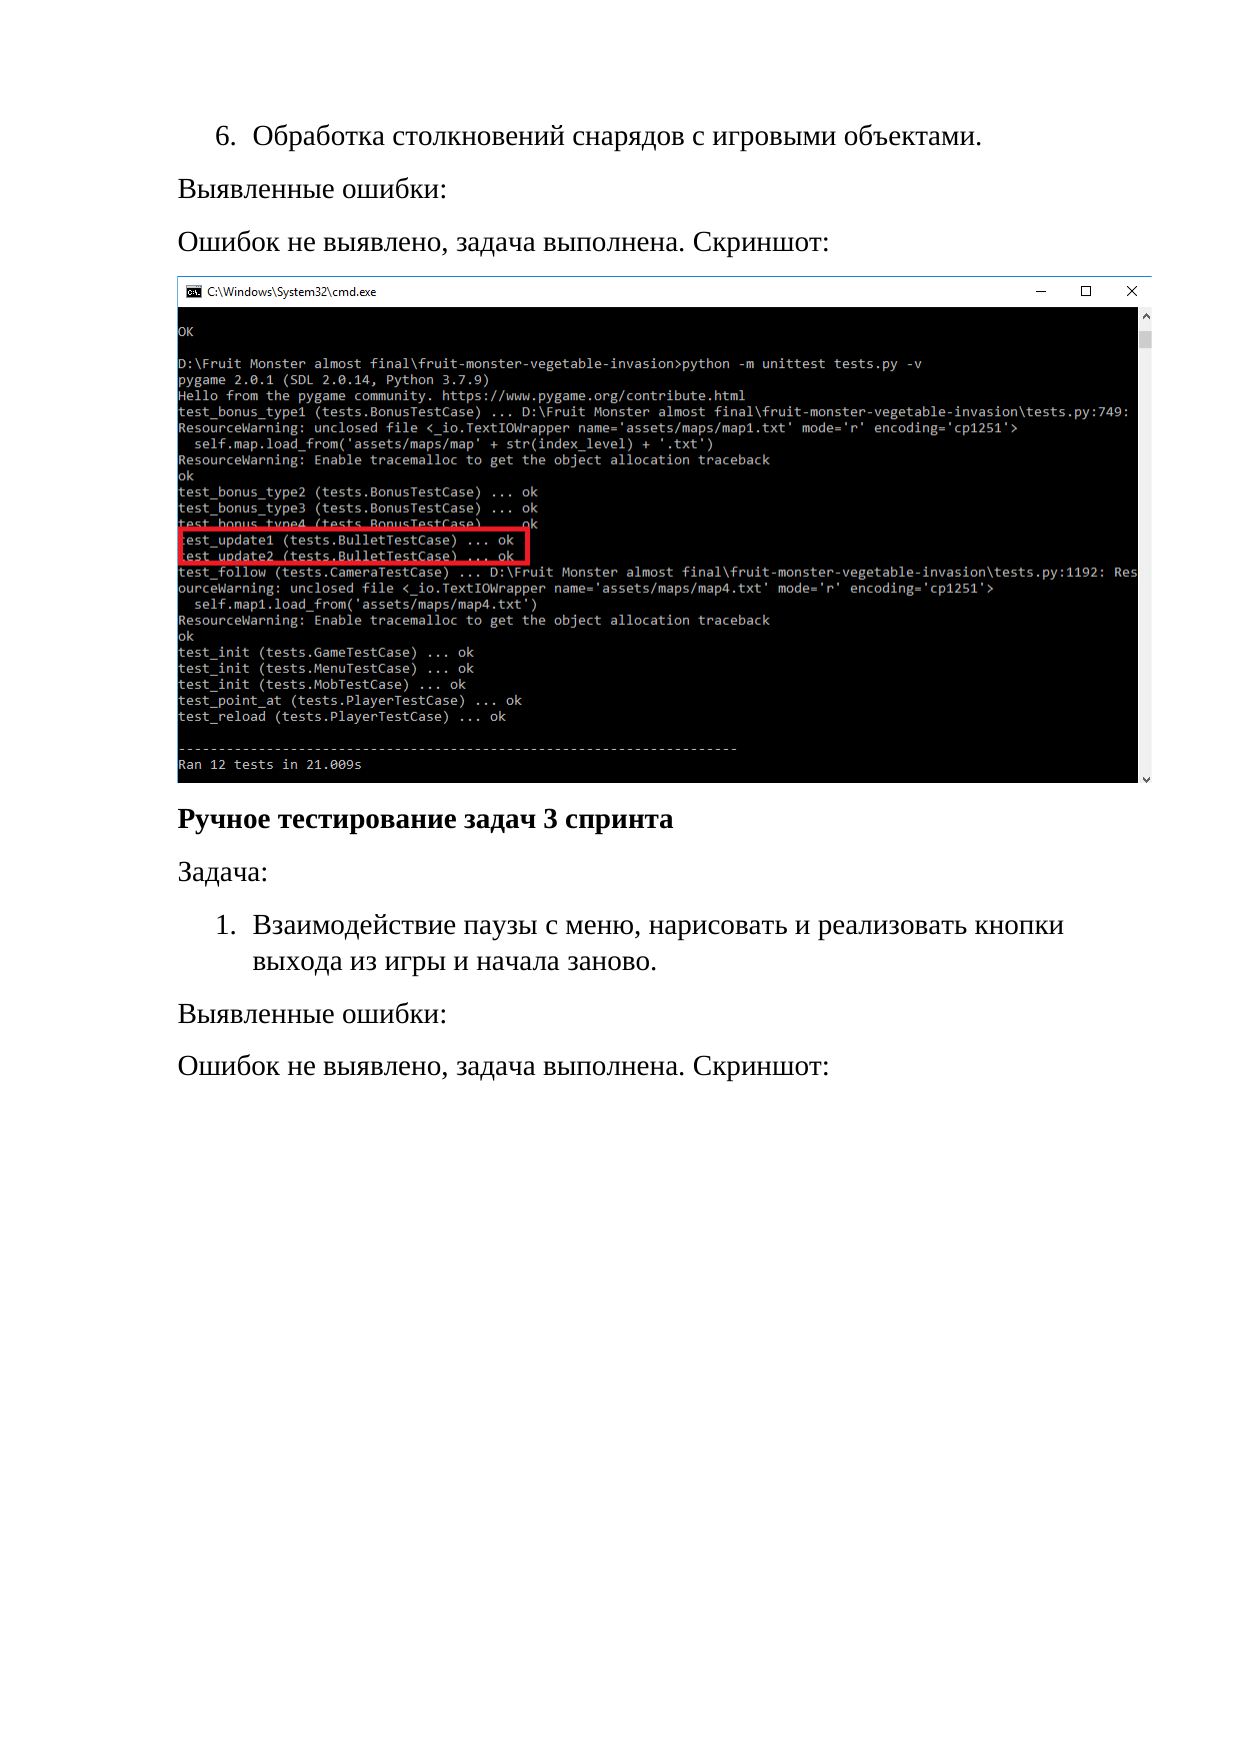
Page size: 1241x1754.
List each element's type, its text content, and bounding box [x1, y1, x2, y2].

list Взаимодействие паузы с меню, нарисовать и реализовать кнопки выхода из игры и начала заново. [215, 907, 1152, 976]
list Обработка столкновений снарядов с игровыми объектами. [215, 118, 1152, 152]
text Ошибок не выявлено, задача выполнена. Скриншот: [177, 1048, 1152, 1082]
text Выявленные ошибки: [177, 996, 1152, 1029]
text Выявленные ошибки: [177, 171, 1152, 204]
text Задача: [177, 854, 1152, 887]
text Ручное тестирование задач 3 спринта [177, 801, 1152, 835]
text Ошибок не выявлено, задача выполнена. Скриншот: [177, 224, 1152, 257]
picture [177, 276, 1152, 783]
